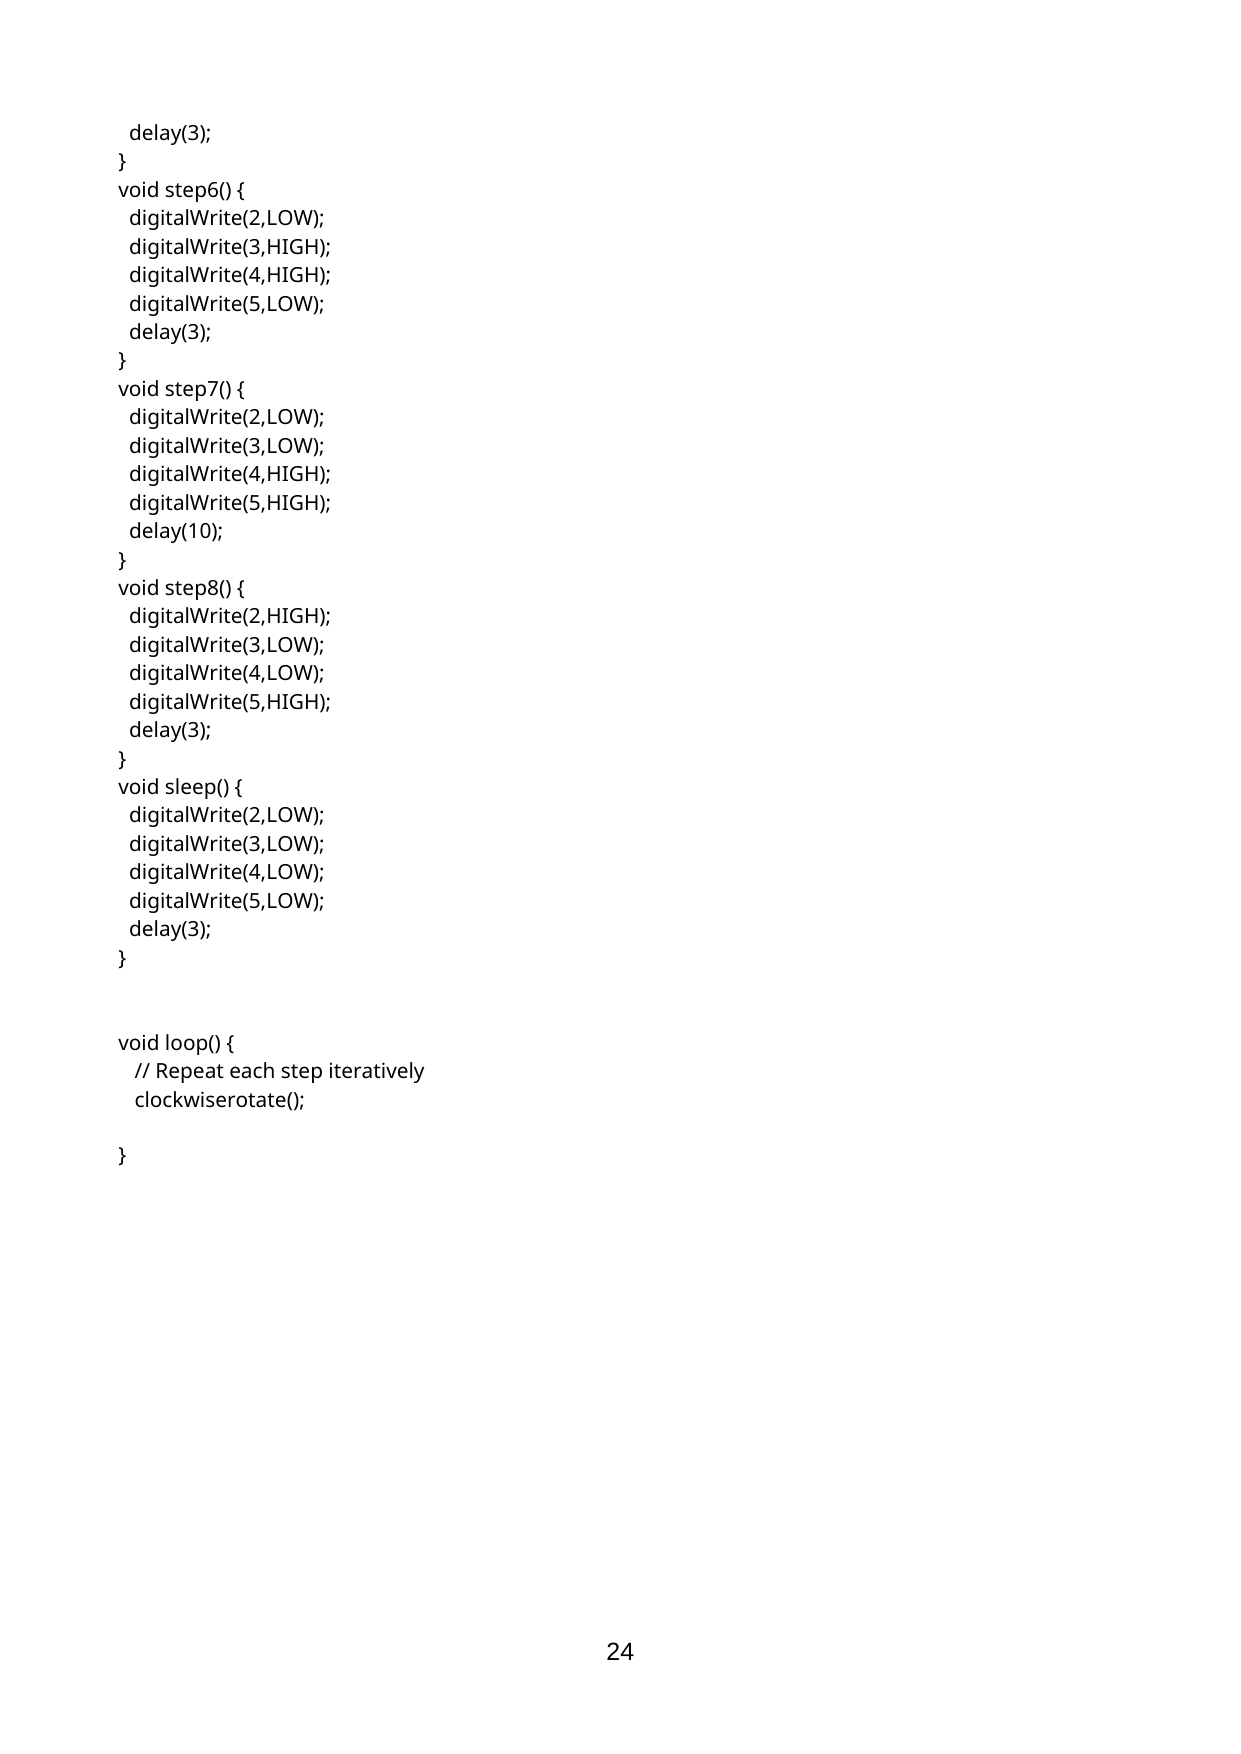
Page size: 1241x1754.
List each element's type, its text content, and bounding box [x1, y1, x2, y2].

text delay(3); [118, 118, 1122, 147]
text digitalWrite(2,LOW); [118, 402, 1122, 431]
text // Repeat each step iteratively [118, 1057, 1122, 1085]
text digitalWrite(4,LOW); [118, 857, 1122, 886]
text digitalWrite(2,LOW); [118, 801, 1122, 829]
text void step8() { [118, 573, 1122, 602]
text } [118, 545, 1122, 573]
text digitalWrite(5,LOW); [118, 886, 1122, 914]
text } [118, 147, 1122, 175]
text } [118, 1140, 1122, 1168]
text delay(3); [118, 715, 1122, 744]
text digitalWrite(5,HIGH); [118, 687, 1122, 715]
text digitalWrite(4,LOW); [118, 658, 1122, 687]
text void step6() { [118, 175, 1122, 203]
text digitalWrite(3,LOW); [118, 431, 1122, 459]
text digitalWrite(3,HIGH); [118, 232, 1122, 260]
text digitalWrite(2,HIGH); [118, 602, 1122, 630]
text clockwiserotate(); [118, 1085, 1122, 1113]
text } [118, 943, 1122, 971]
text digitalWrite(4,HIGH); [118, 459, 1122, 488]
text delay(3); [118, 317, 1122, 346]
text void step7() { [118, 374, 1122, 402]
text delay(3); [118, 914, 1122, 943]
text digitalWrite(3,LOW); [118, 630, 1122, 658]
text digitalWrite(4,HIGH); [118, 260, 1122, 289]
text delay(10); [118, 516, 1122, 545]
text digitalWrite(5,HIGH); [118, 488, 1122, 516]
text digitalWrite(3,LOW); [118, 829, 1122, 857]
text void loop() { [118, 1028, 1122, 1057]
text void sleep() { [118, 772, 1122, 801]
text digitalWrite(2,LOW); [118, 203, 1122, 232]
text digitalWrite(5,LOW); [118, 289, 1122, 317]
text } [118, 744, 1122, 772]
text } [118, 346, 1122, 374]
